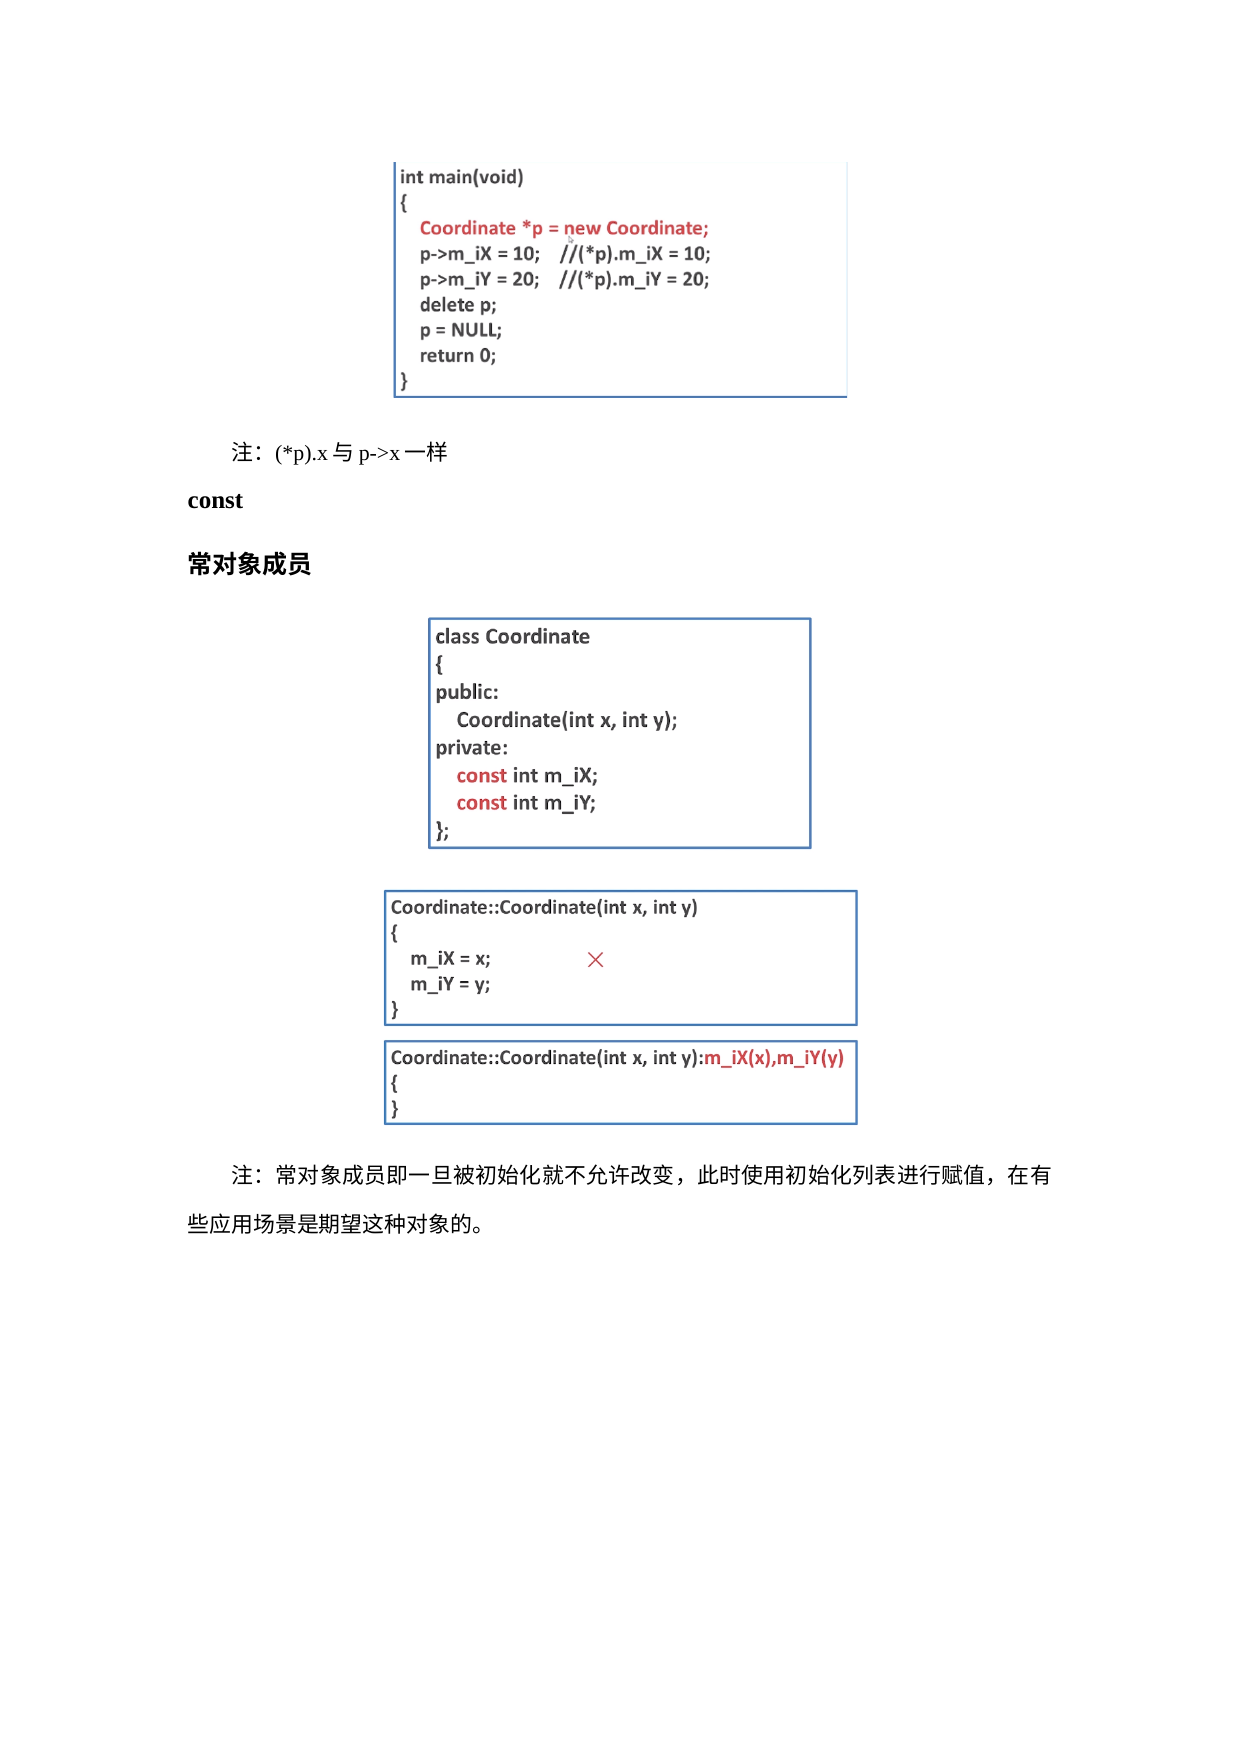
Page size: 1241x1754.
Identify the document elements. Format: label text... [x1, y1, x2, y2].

subtitle 常对象成员 [187, 530, 1053, 595]
picture [422, 612, 818, 856]
text 注：(*p).x与p->x一样 [187, 434, 1053, 467]
text 注：常对象成员即一旦被初始化就不允许改变，此时使用初始化列表进行赋值，在有些应用场景是期望这种对象的。 [187, 1158, 1053, 1239]
subtitle const [187, 483, 1053, 515]
picture [393, 162, 848, 398]
picture [379, 885, 861, 1128]
